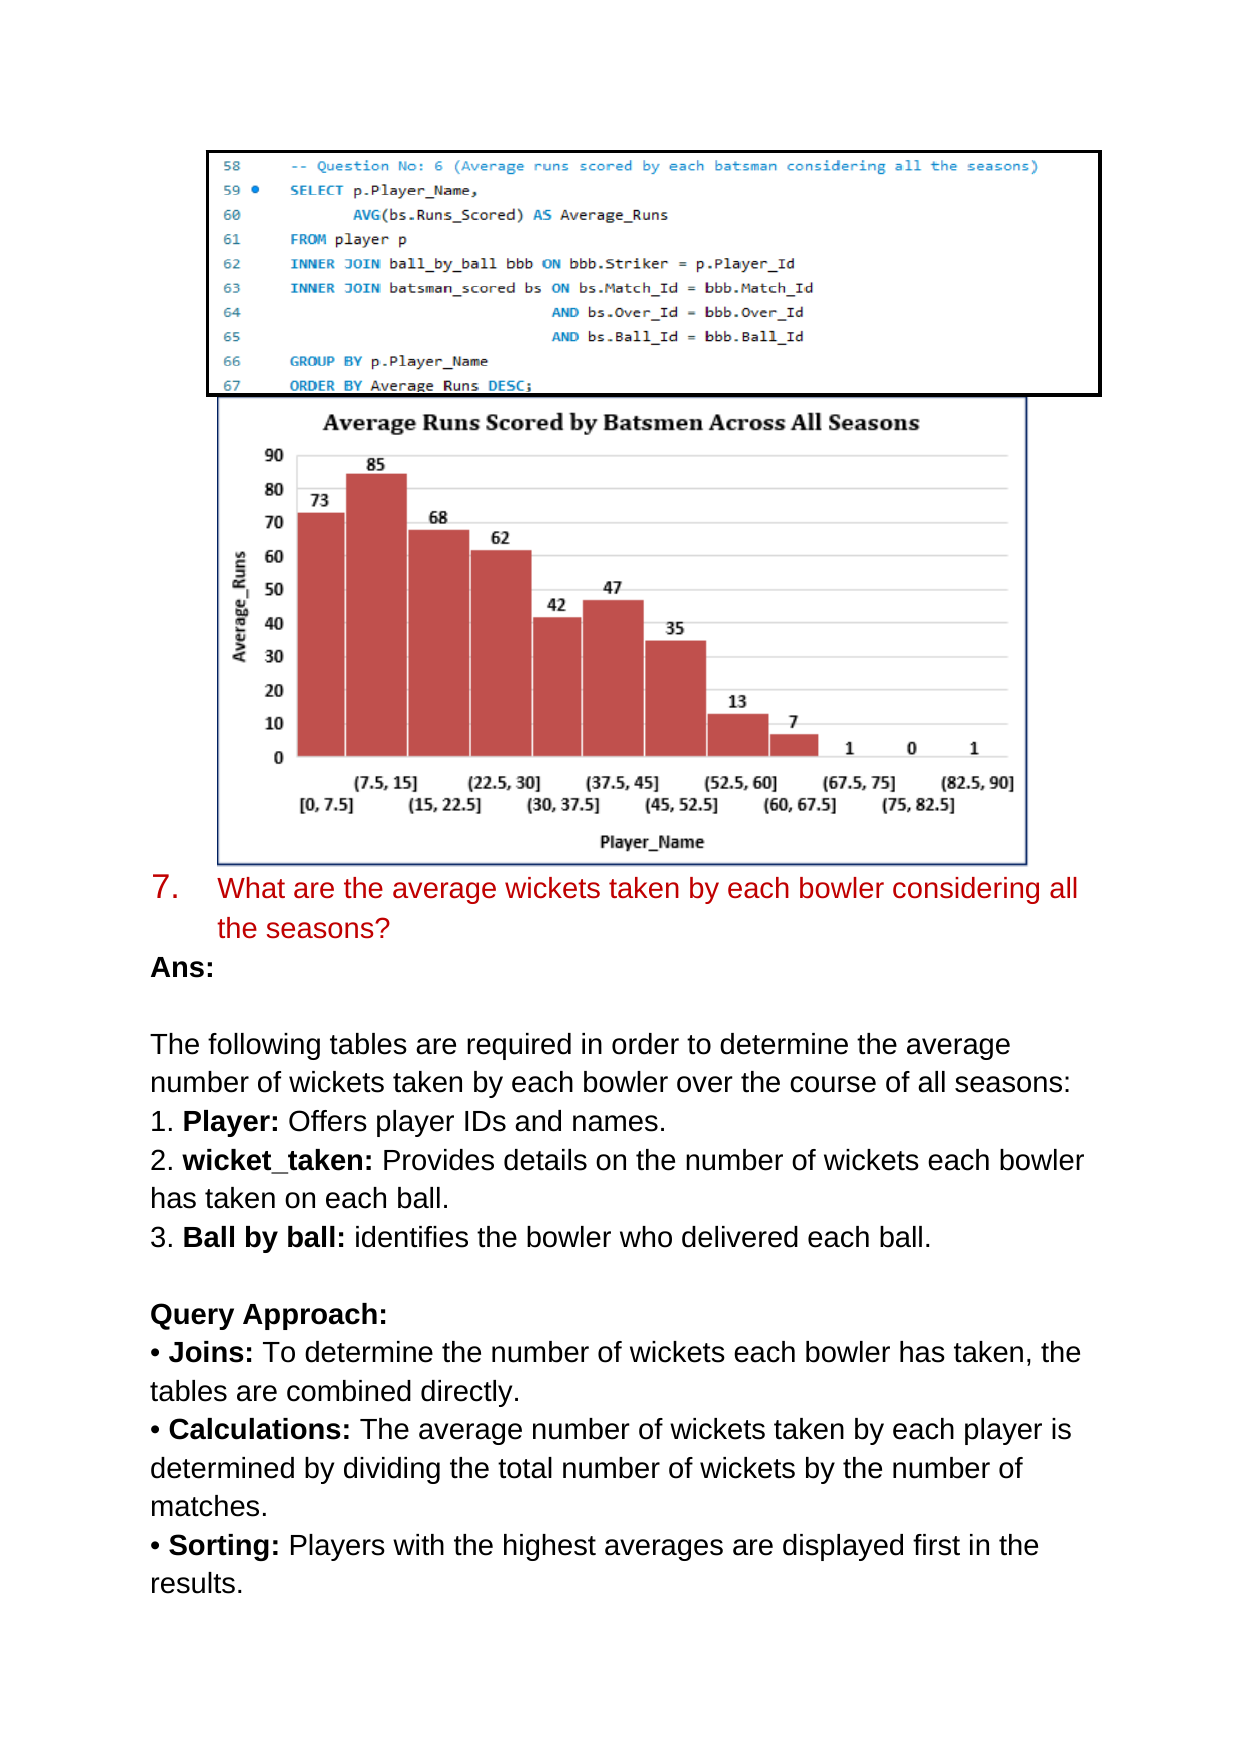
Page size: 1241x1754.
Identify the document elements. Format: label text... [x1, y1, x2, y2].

text Ans: [150, 950, 1090, 983]
list What are the average wickets taken by each bowler considering all the seasons? [179, 867, 1090, 945]
text The following tables are required in order to determine the average number of wickets taken by each bowler over the course of all seasons: 1. Player: Offers player IDs and names. 2. wicket_taken: Provides details on the number of wickets each bowler has taken on each ball. 3. Ball by ball: identifies the bowler who delivered each ball. Query Approach: • Joins: To determine the number of wickets each bowler has taken, the tables are combined directly. • Calculations: The average number of wickets taken by each player is determined by dividing the total number of wickets by the number of matches. • Sorting: Players with the highest averages are displayed first in the results. [150, 988, 1090, 1600]
picture [217, 155, 1098, 392]
picture [217, 397, 1029, 867]
